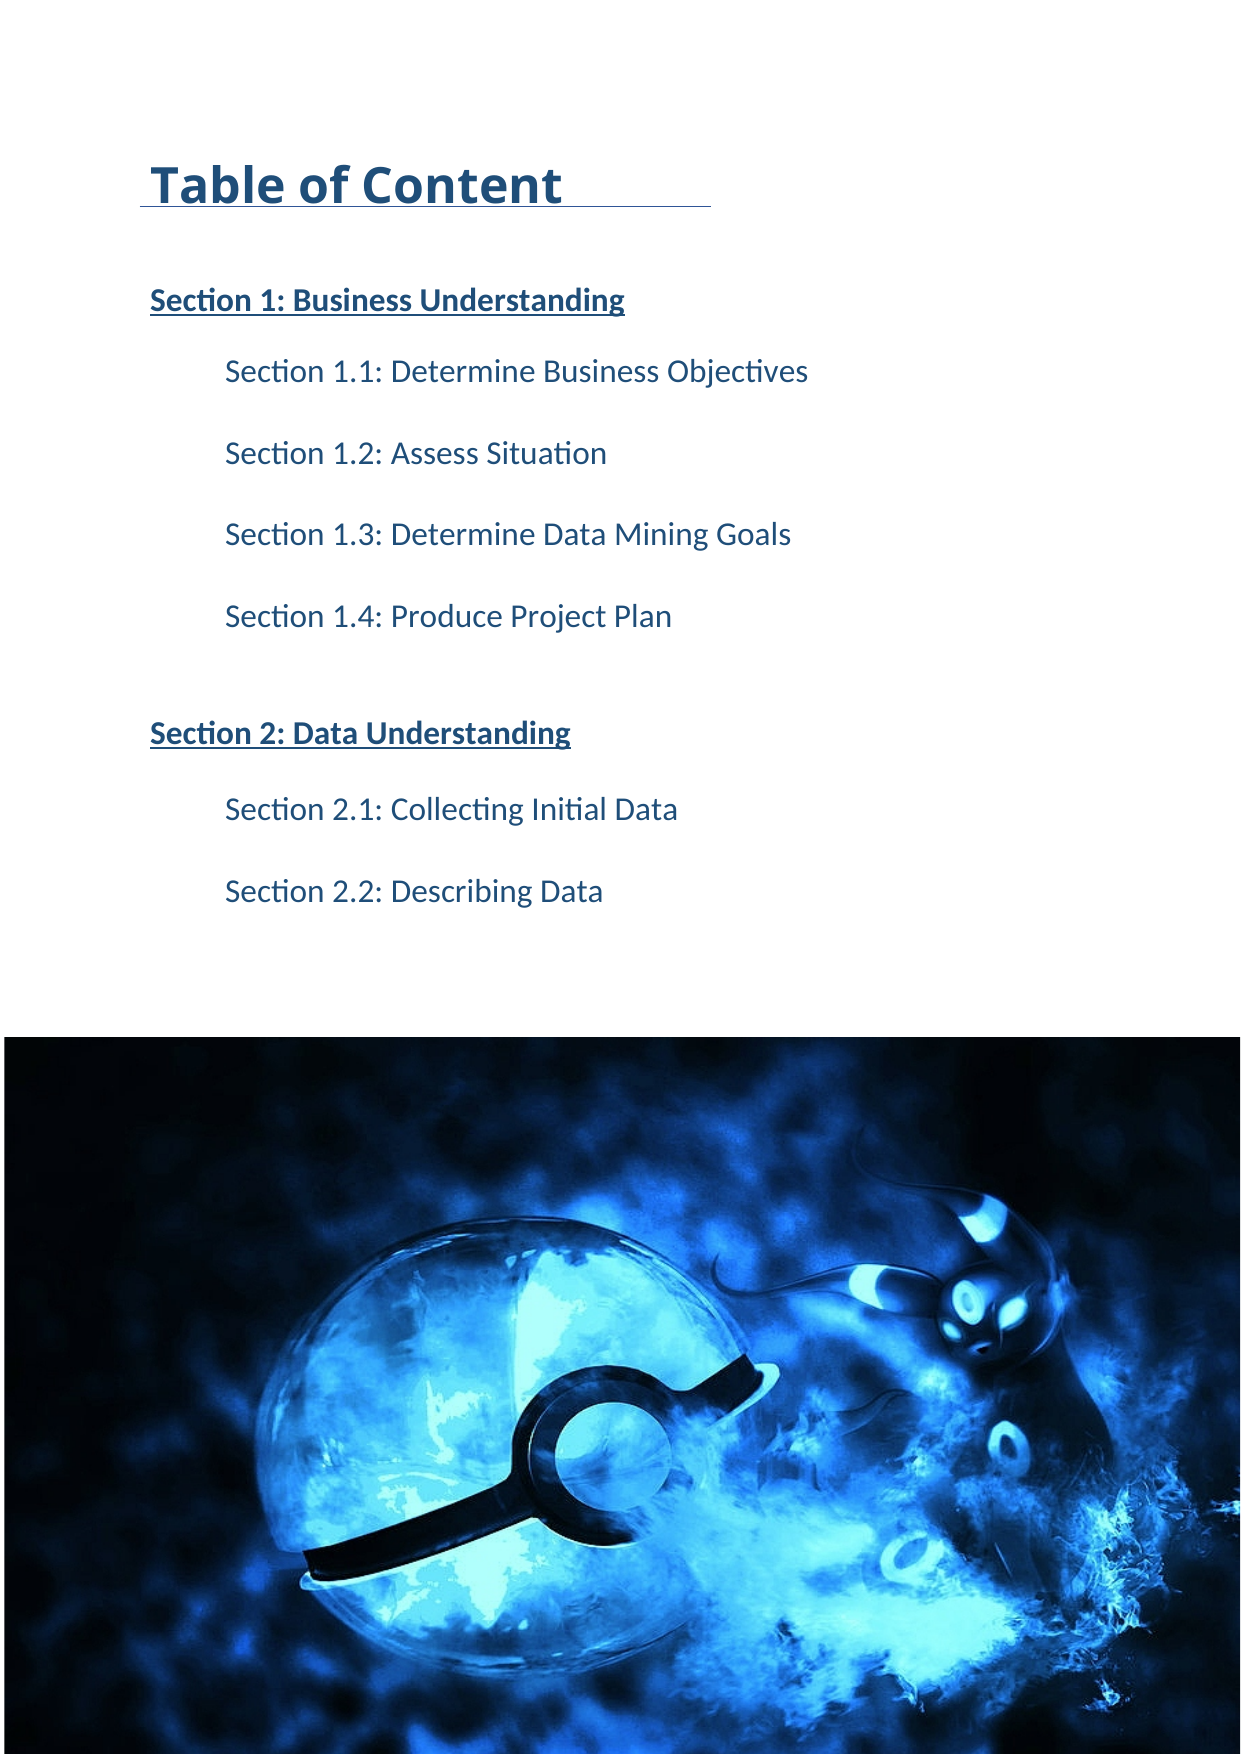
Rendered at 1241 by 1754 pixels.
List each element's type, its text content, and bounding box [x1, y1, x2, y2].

text Section 2.2: Describing Data [150, 870, 1090, 910]
text Section 1.4: Produce Project Plan [150, 595, 1090, 636]
subtitle Table of Content [150, 150, 1090, 218]
text Section 2: Data Understanding [150, 712, 1090, 753]
text Section 2.1: Collecting Initial Data [150, 788, 1090, 829]
picture [4, 1037, 1241, 1754]
text Section 1.1: Determine Business Objectives [150, 350, 1090, 391]
text Section 1: Business Understanding [150, 279, 1090, 320]
text Section 1.3: Determine Data Mining Goals [150, 513, 1090, 554]
text Section 1.2: Assess Situation [150, 432, 1090, 473]
